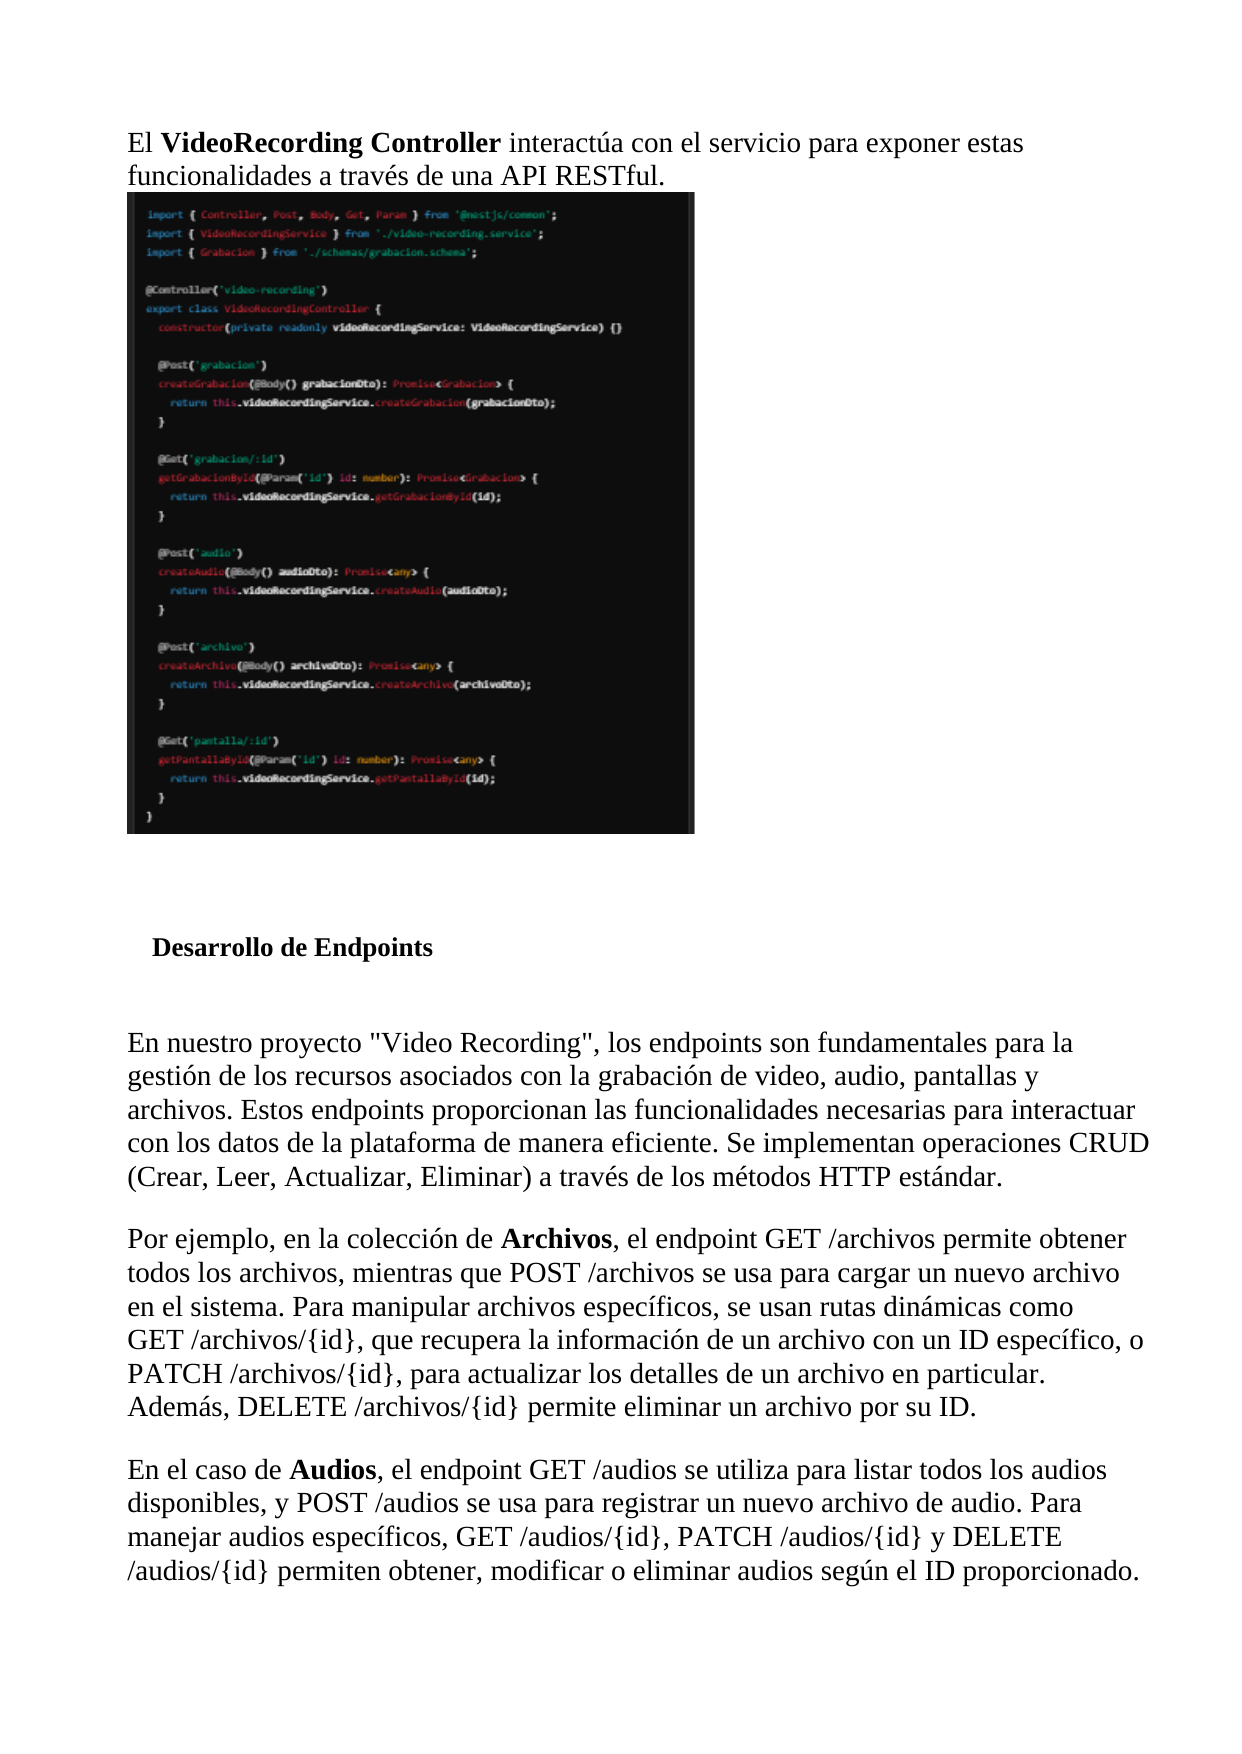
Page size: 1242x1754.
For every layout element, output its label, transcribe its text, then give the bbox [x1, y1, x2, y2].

text En nuestro proyecto "Video Recording", los endpoints son fundamentales para la gestión de los recursos asociados con la grabación de video, audio, pantallas y archivos. Estos endpoints proporcionan las funcionalidades necesarias para interactuar con los datos de la plataforma de manera eficiente. Se implementan operaciones CRUD (Crear, Leer, Actualizar, Eliminar) a través de los métodos HTTP estándar. [127, 1025, 1152, 1192]
picture [127, 192, 698, 834]
text El VideoRecording Controller interactúa con el servicio para exponer estas funcionalidades a través de una API RESTful. [127, 125, 1152, 192]
text En el caso de Audios, el endpoint GET /audios se utiliza para listar todos los audios disponibles, y POST /audios se usa para registrar un nuevo archivo de audio. Para manejar audios específicos, GET /audios/{id}, PATCH /audios/{id} y DELETE /audios/{id} permiten obtener, modificar o eliminar audios según el ID proporcionado. [127, 1452, 1152, 1586]
text Por ejemplo, en la colección de Archivos, el endpoint GET /archivos permite obtener todos los archivos, mientras que POST /archivos se usa para cargar un nuevo archivo en el sistema. Para manipular archivos específicos, se usan rutas dinámicas como GET /archivos/{id}, que recupera la información de un archivo con un ID específico, o PATCH /archivos/{id}, para actualizar los detalles de un archivo en particular. Además, DELETE /archivos/{id} permite eliminar un archivo por su ID. [127, 1222, 1152, 1423]
text Desarrollo de Endpoints [139, 931, 1152, 962]
